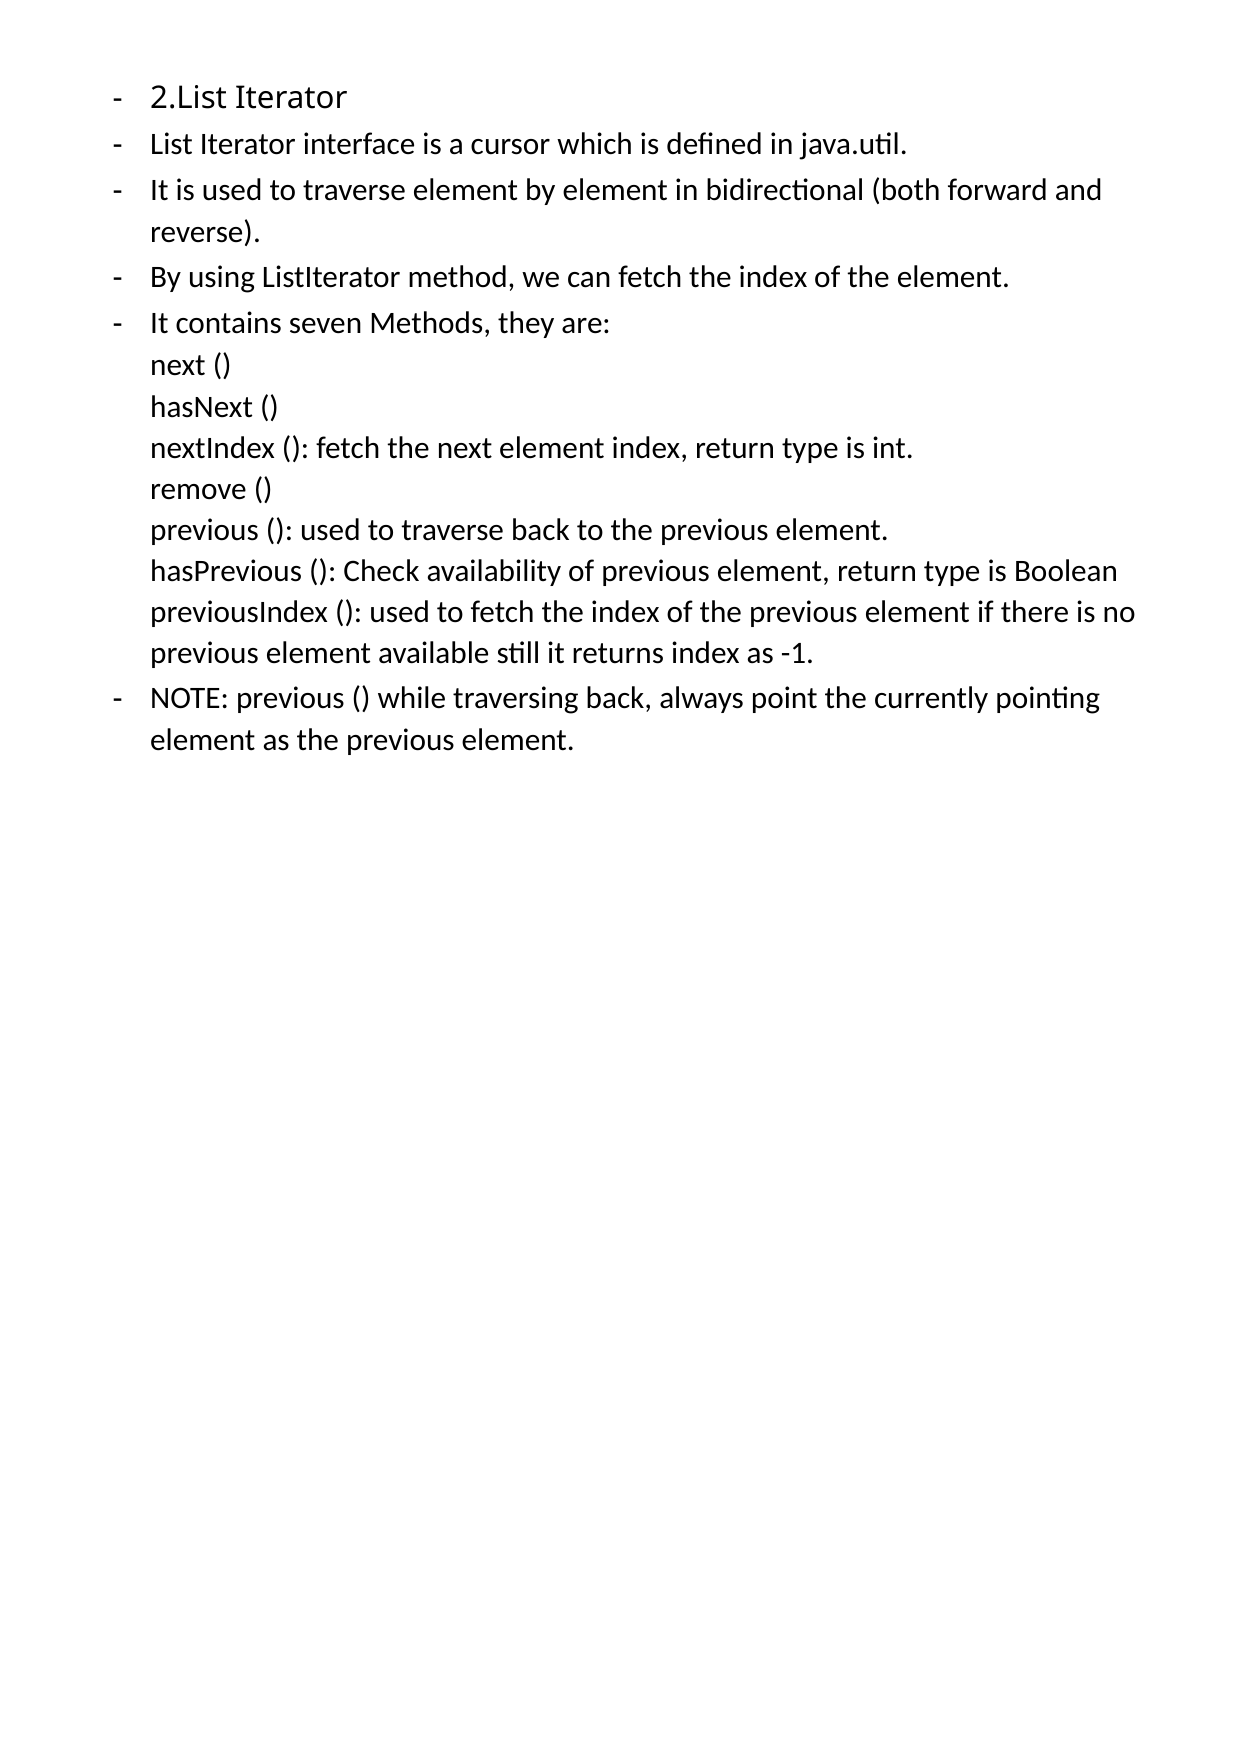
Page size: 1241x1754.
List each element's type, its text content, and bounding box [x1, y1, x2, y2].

list By using ListIterator method, we can fetch the index of the element. [112, 254, 1165, 296]
list NOTE: previous () while traversing back, always point the currently pointing element as the previous element. [112, 675, 1165, 758]
list It is used to traverse element by element in bidirectional (both forward and reverse). [112, 167, 1165, 251]
list It contains seven Methods, they are: [112, 299, 1165, 342]
list hasPrevious (): Check availability of previous element, return type is Boolean [150, 551, 1165, 589]
list List Iterator interface is a cursor which is defined in java.util. [112, 121, 1165, 163]
list 2.List Iterator [112, 75, 1165, 118]
list previousIndex (): used to fetch the index of the previous element if there is no previous element available still it returns index as -1. [150, 592, 1165, 672]
list next () [150, 346, 1165, 384]
list nextIndex (): fetch the next element index, return type is int. [150, 428, 1165, 466]
list previous (): used to traverse back to the previous element. [150, 510, 1165, 548]
list remove () [150, 469, 1165, 507]
list hasNext () [150, 387, 1165, 425]
